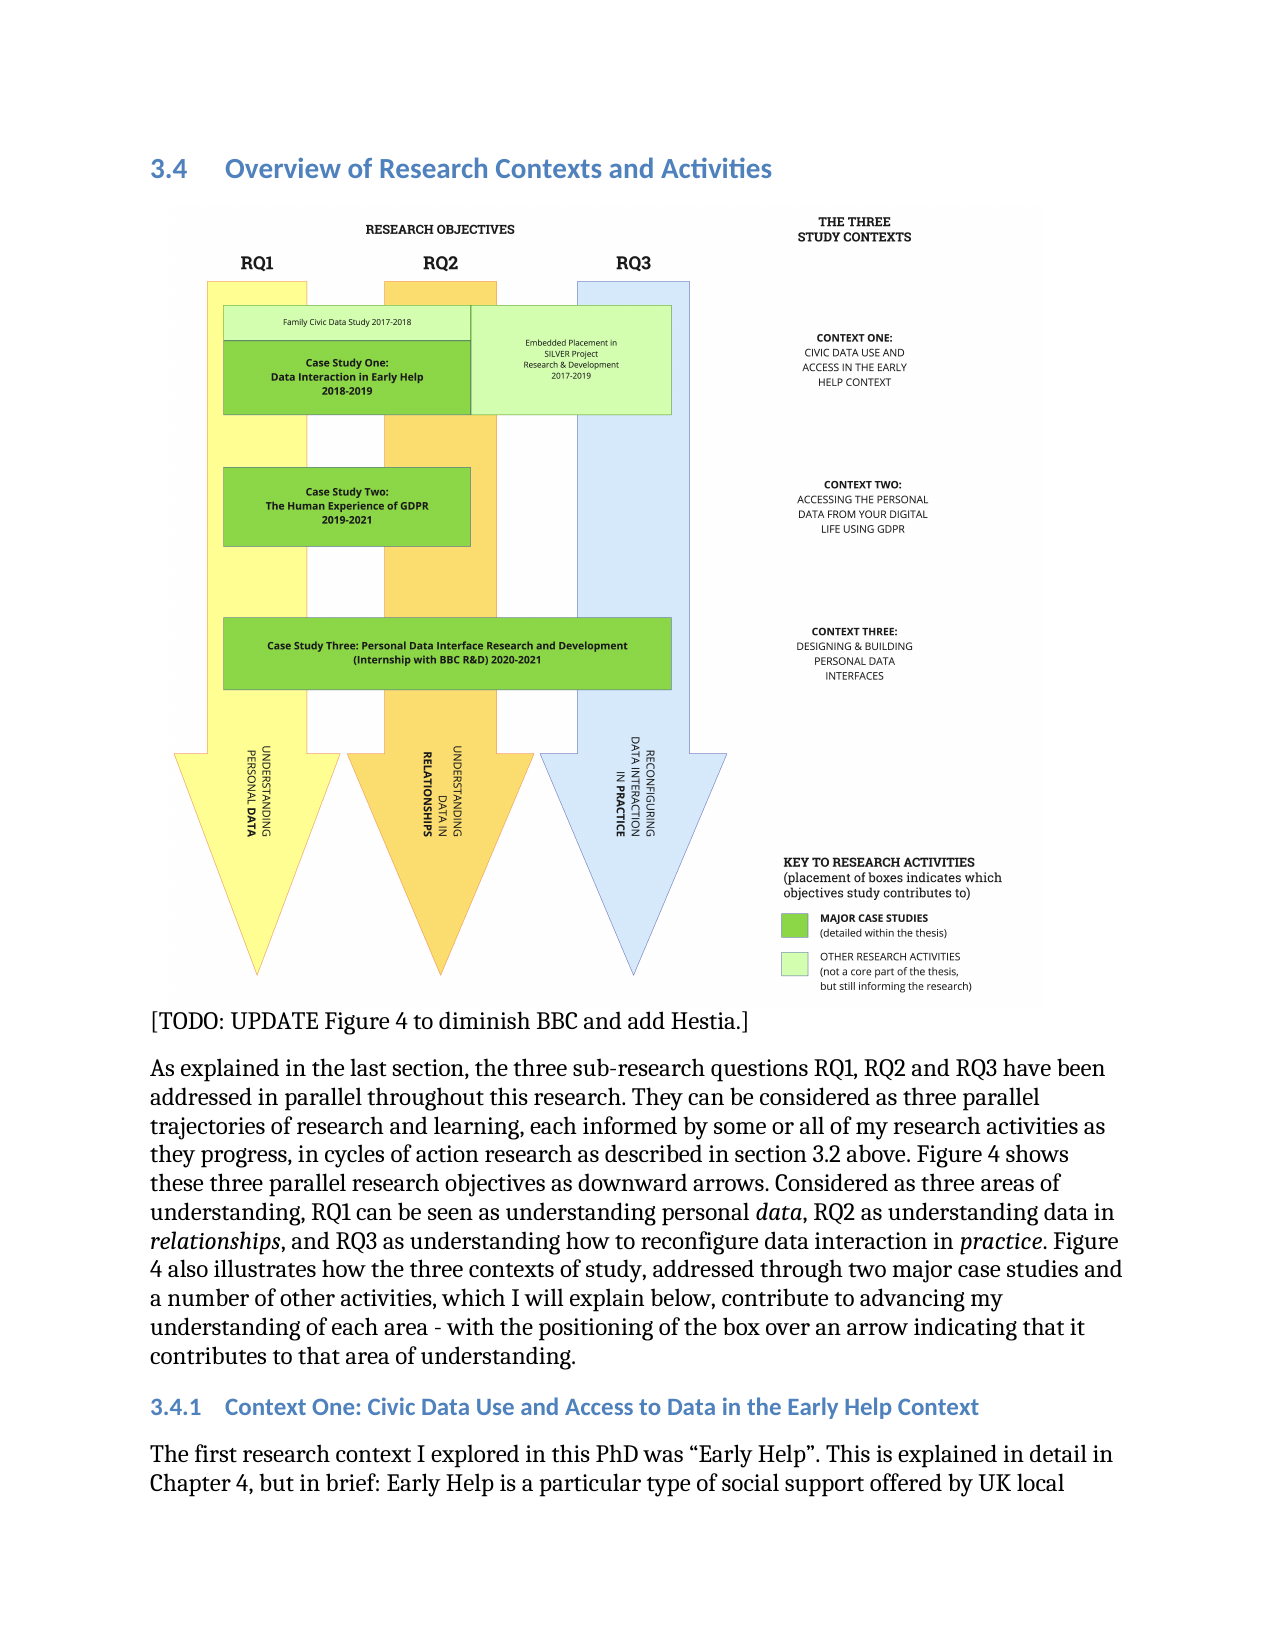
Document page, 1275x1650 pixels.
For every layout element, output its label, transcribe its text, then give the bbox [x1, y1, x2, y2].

subtitle 3.4 Overview of Research Contexts and Activities [150, 150, 1125, 186]
subtitle 3.4.1 Context One: Civic Data Use and Access to Data in the Early Help Context [150, 1391, 1125, 1422]
text As explained in the last section, the three sub-research questions RQ1, RQ2 and RQ3 have been addressed in parallel throughout this research. They can be considered as three parallel trajectories of research and learning, each informed by some or all of my research activities as they progress, in cycles of action research as described in section 3.2 above. Figure 4 shows these three parallel research objectives as downward arrows. Considered as three areas of understanding, RQ1 can be seen as understanding personal data, RQ2 as understanding data in relationships, and RQ3 as understanding how to reconfigure data interaction in practice. Figure 4 also illustrates how the three contexts of study, addressed through two major case studies and a number of other activities, which I will explain below, contribute to advancing my understanding of each area - with the positioning of the box over an arrow indicating that it contributes to that area of understanding. [150, 1054, 1125, 1370]
picture [168, 204, 1044, 1007]
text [150, 1440, 1125, 1498]
